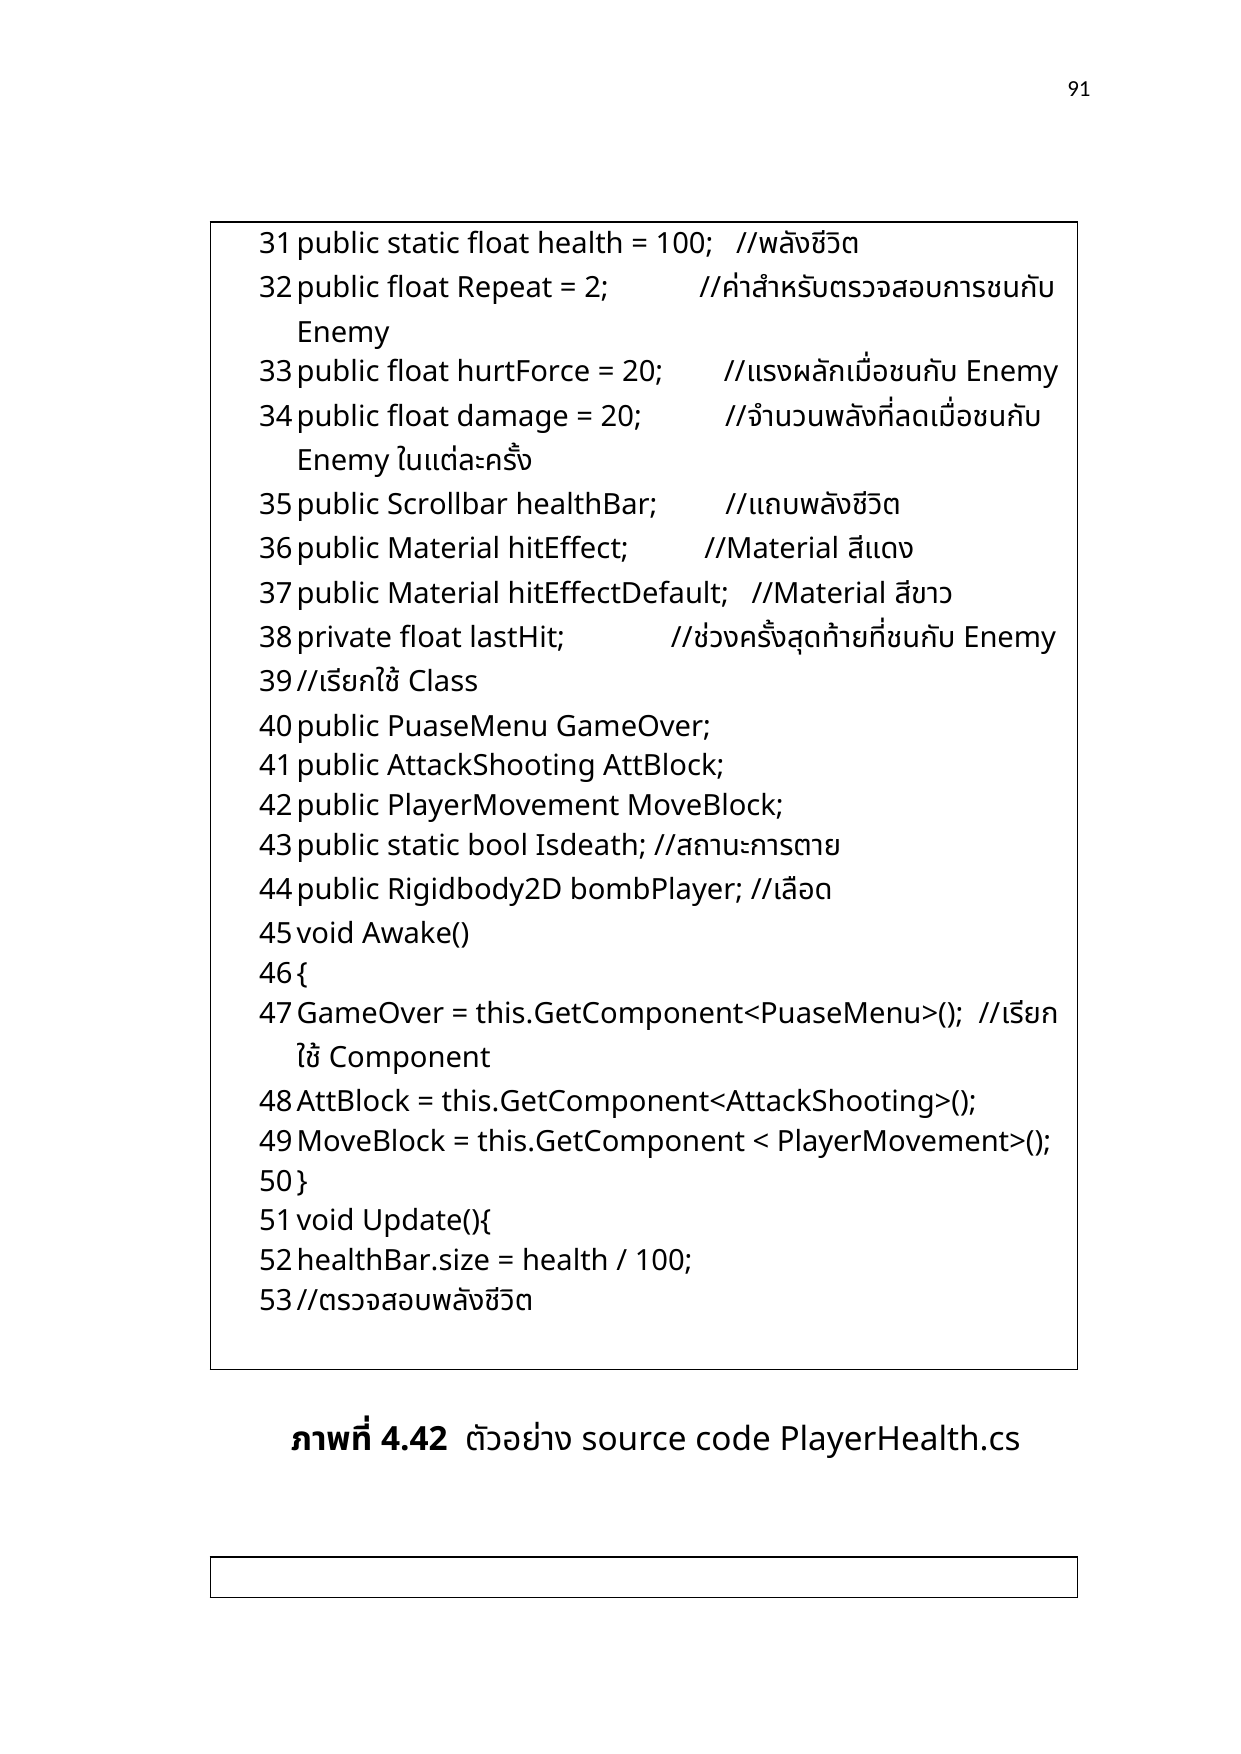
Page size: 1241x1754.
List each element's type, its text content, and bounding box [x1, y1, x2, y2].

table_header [211, 223, 1077, 1368]
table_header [211, 1558, 1077, 1597]
text ภาพที่ 4.42 ตัวอย่าง source code PlayerHealth.cs [221, 1415, 1090, 1466]
